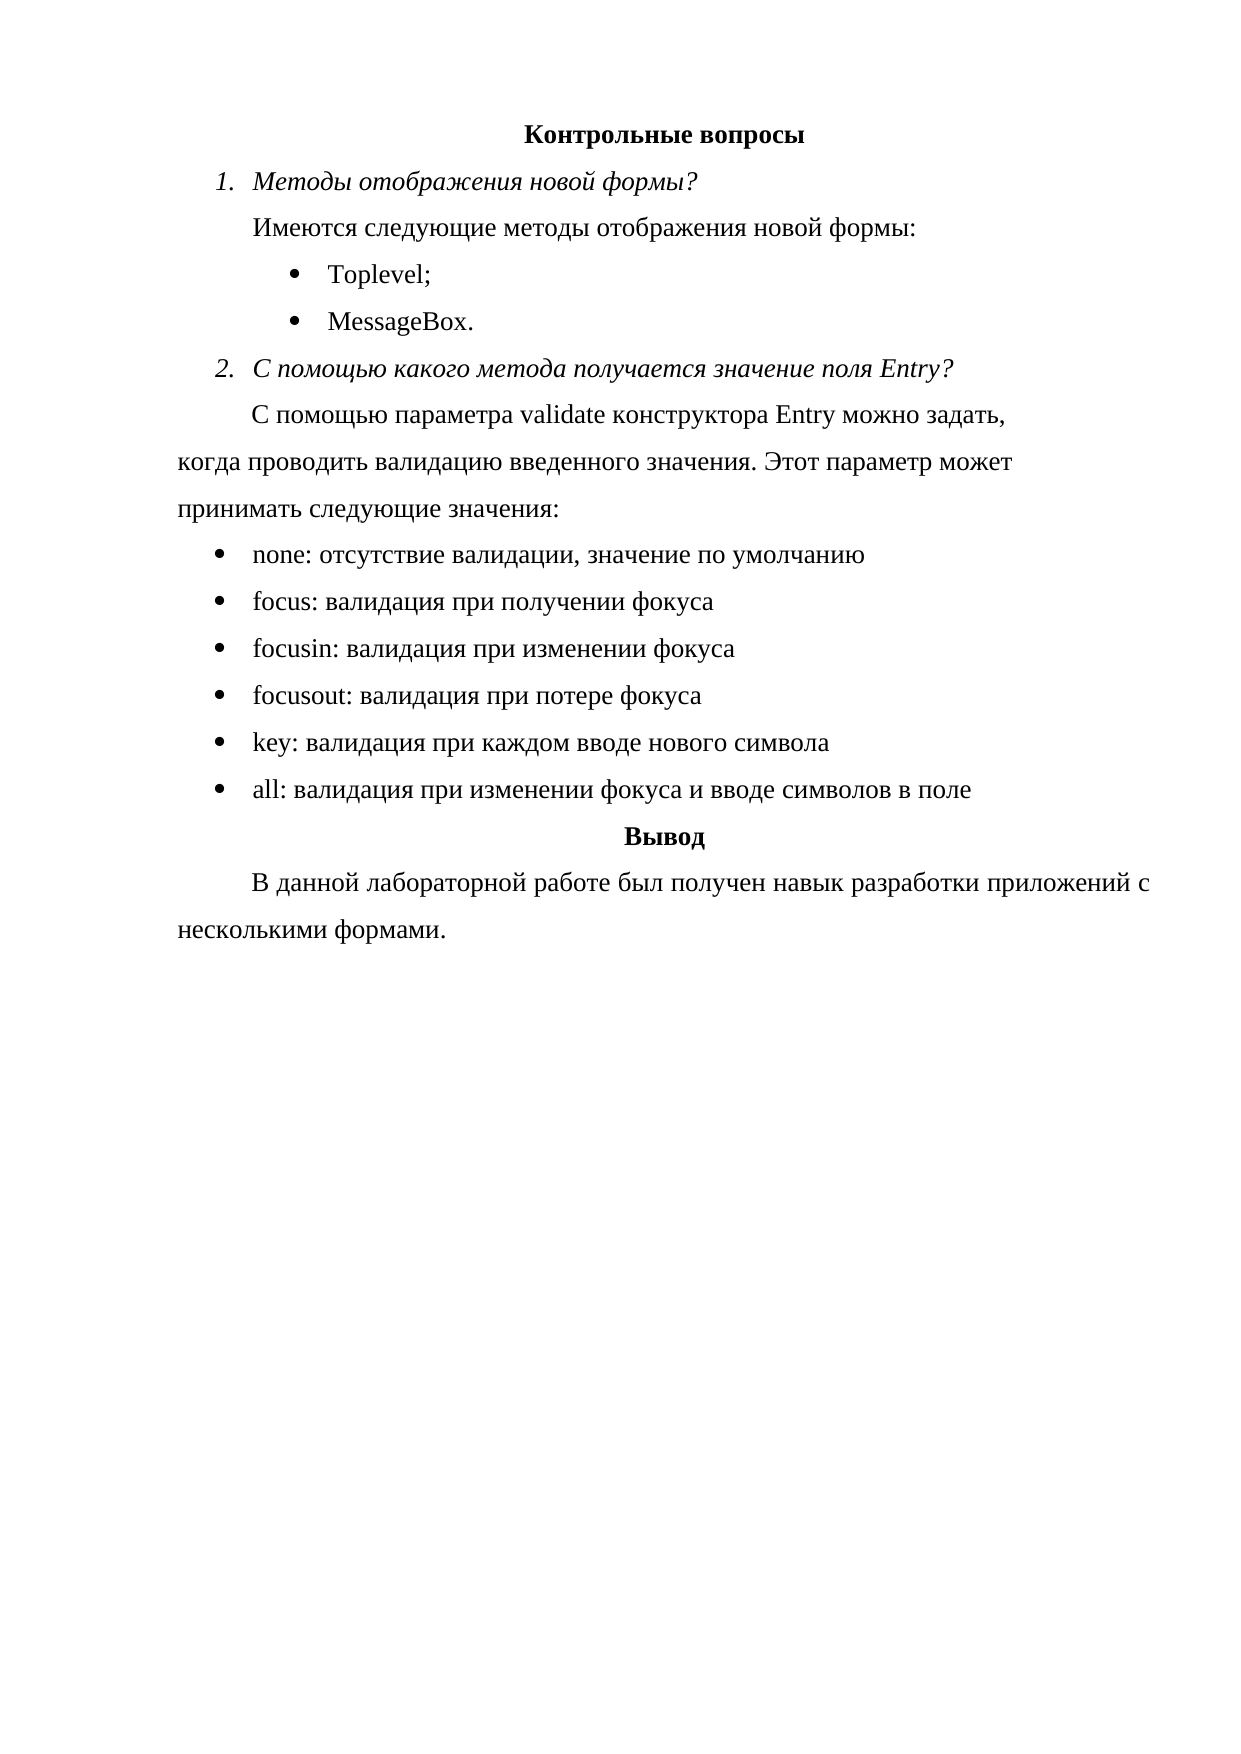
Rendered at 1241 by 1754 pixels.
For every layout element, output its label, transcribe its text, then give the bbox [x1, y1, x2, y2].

list Методы отображения новой формы? [215, 165, 1152, 196]
text Контрольные вопросы [177, 118, 1152, 149]
list focusin: валидация при изменении фокуса [215, 632, 1152, 663]
list none: отсутствие валидации, значение по умолчанию [215, 538, 1152, 570]
list focus: валидация при получении фокуса [215, 585, 1152, 617]
text С помощью параметра validate конструктора Entry можно задать, [177, 398, 1152, 430]
list all: валидация при изменении фокуса и вводе символов в поле [215, 773, 1152, 804]
list С помощью какого метода получается значение поля Entry? [215, 352, 1152, 383]
text В данной лабораторной работе был получен навык разработки приложений с несколькими формами. [177, 866, 1152, 944]
list MessageBox. [290, 305, 1152, 336]
list focusout: валидация при потере фокуса [215, 679, 1152, 710]
text когда проводить валидацию введенного значения. Этот параметр может [177, 445, 1152, 476]
list Toplevel; [290, 258, 1152, 289]
list Имеются следующие методы отображения новой формы: [252, 211, 1152, 243]
text принимать следующие значения: [177, 492, 1152, 523]
list key: валидация при каждом вводе нового символа [215, 726, 1152, 757]
text Вывод [177, 820, 1152, 851]
